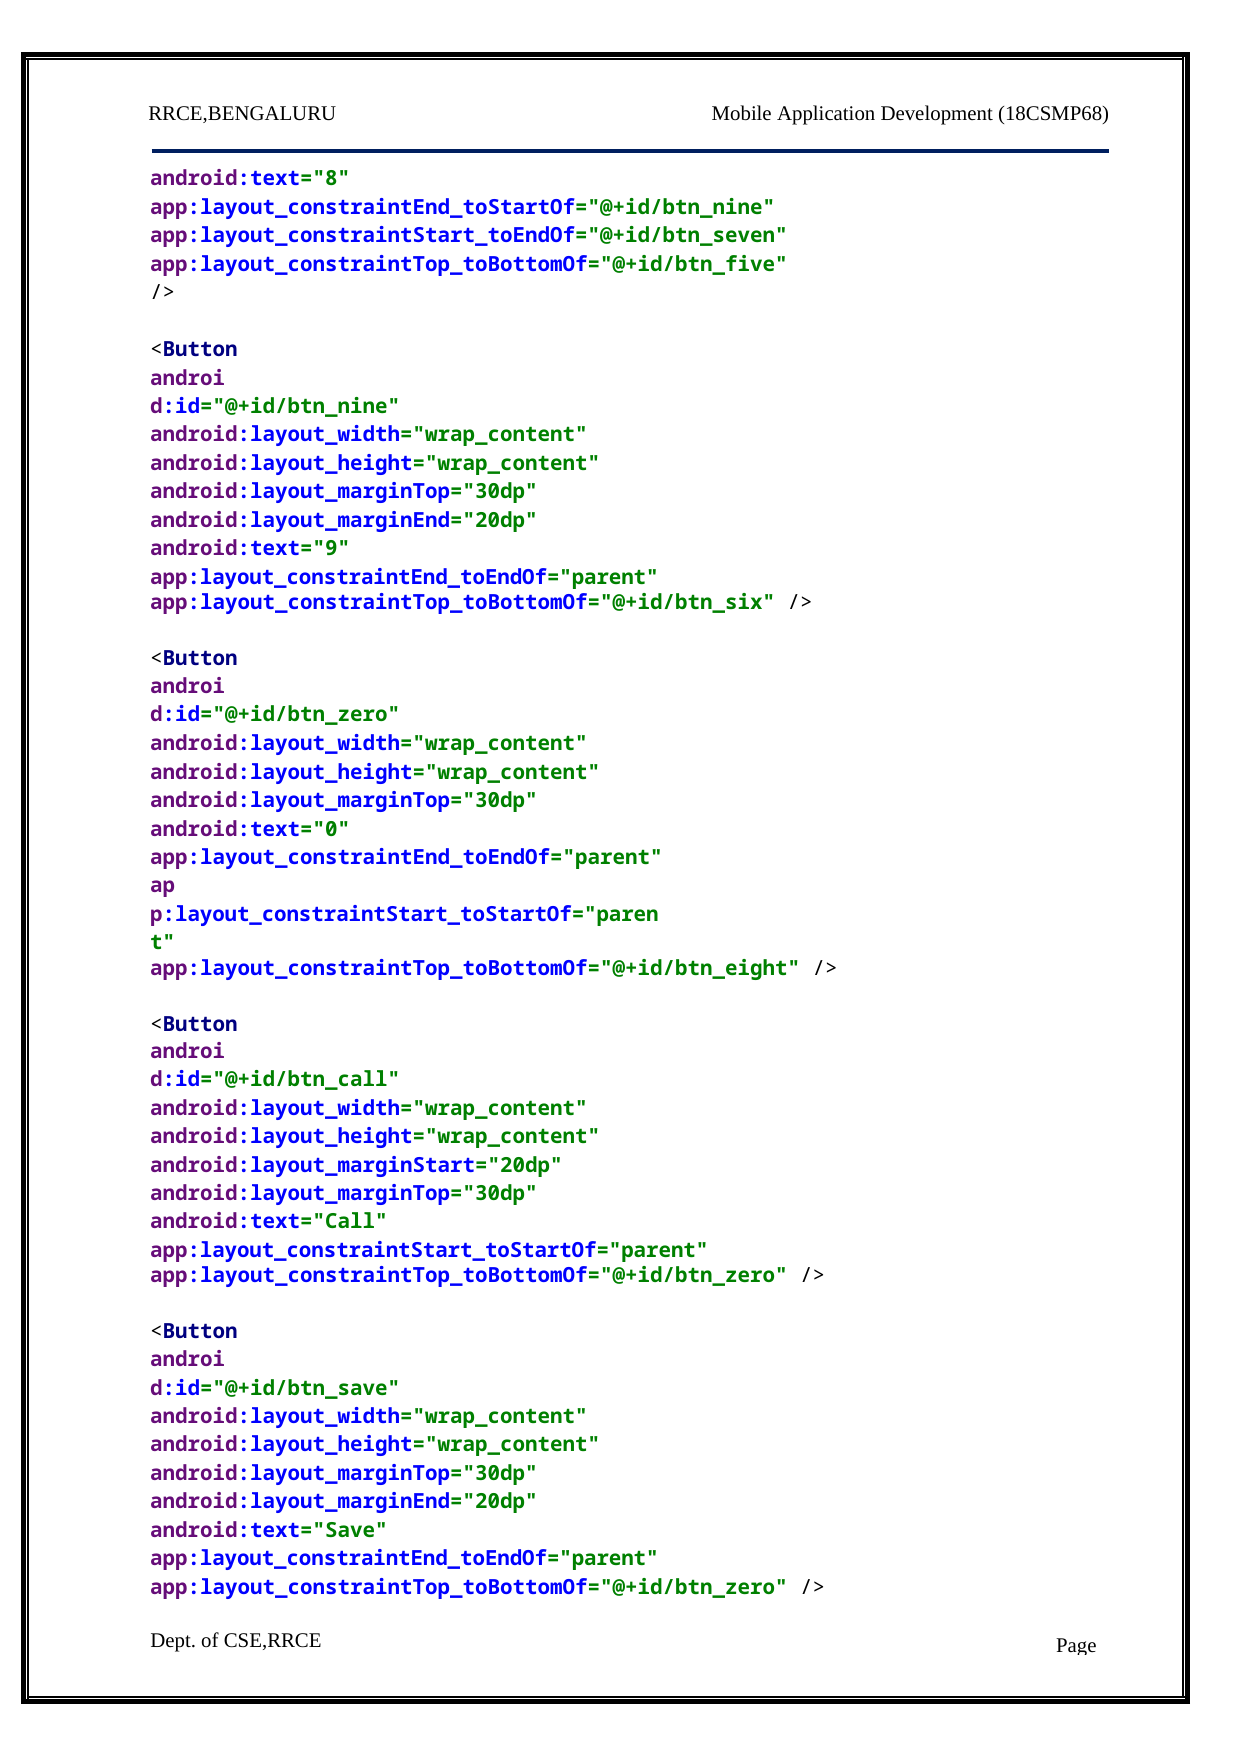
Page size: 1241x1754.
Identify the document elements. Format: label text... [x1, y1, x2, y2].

text app:layout_constraintTop_toBottomOf="@+id/btn_eight" /> [150, 956, 1138, 980]
text <Button android:id="@+id/btn_nine" [150, 334, 449, 419]
text <Button android:id="@+id/btn_call" [150, 1009, 449, 1092]
text app:layout_constraintTop_toBottomOf="@+id/btn_six" /> [150, 590, 1138, 614]
text android:layout_width="wrap_content" android:layout_height="wrap_content" android:layout_marginTop="30dp" android:text="0" app:layout_constraintEnd_toEndOf="parent" app:layout_constraintStart_toStartOf="parent" [150, 728, 671, 956]
text <Button android:id="@+id/btn_save" [150, 1316, 449, 1401]
text android:layout_width="wrap_content" android:layout_height="wrap_content" android:layout_marginTop="30dp" android:layout_marginEnd="20dp" android:text="9" app:layout_constraintEnd_toEndOf="parent" [150, 419, 671, 590]
text <Button android:id="@+id/btn_zero" [150, 643, 449, 728]
text android:layout_width="wrap_content" android:layout_height="wrap_content" android:layout_marginTop="30dp" android:layout_marginEnd="20dp" android:text="Save" app:layout_constraintEnd_toEndOf="parent" [150, 1401, 709, 1572]
text android:text="8" app:layout_constraintEnd_toStartOf="@+id/btn_nine" app:layout_constraintStart_toEndOf="@+id/btn_seven" app:layout_constraintTop_toBottomOf="@+id/btn_five" /> [150, 163, 793, 306]
text app:layout_constraintTop_toBottomOf="@+id/btn_zero" /> [150, 1572, 1138, 1600]
text app:layout_constraintTop_toBottomOf="@+id/btn_zero" /> [150, 1263, 1138, 1288]
text android:layout_width="wrap_content" android:layout_height="wrap_content" android:layout_marginStart="20dp" android:layout_marginTop="30dp" android:text="Call" app:layout_constraintStart_toStartOf="parent" [150, 1093, 709, 1263]
